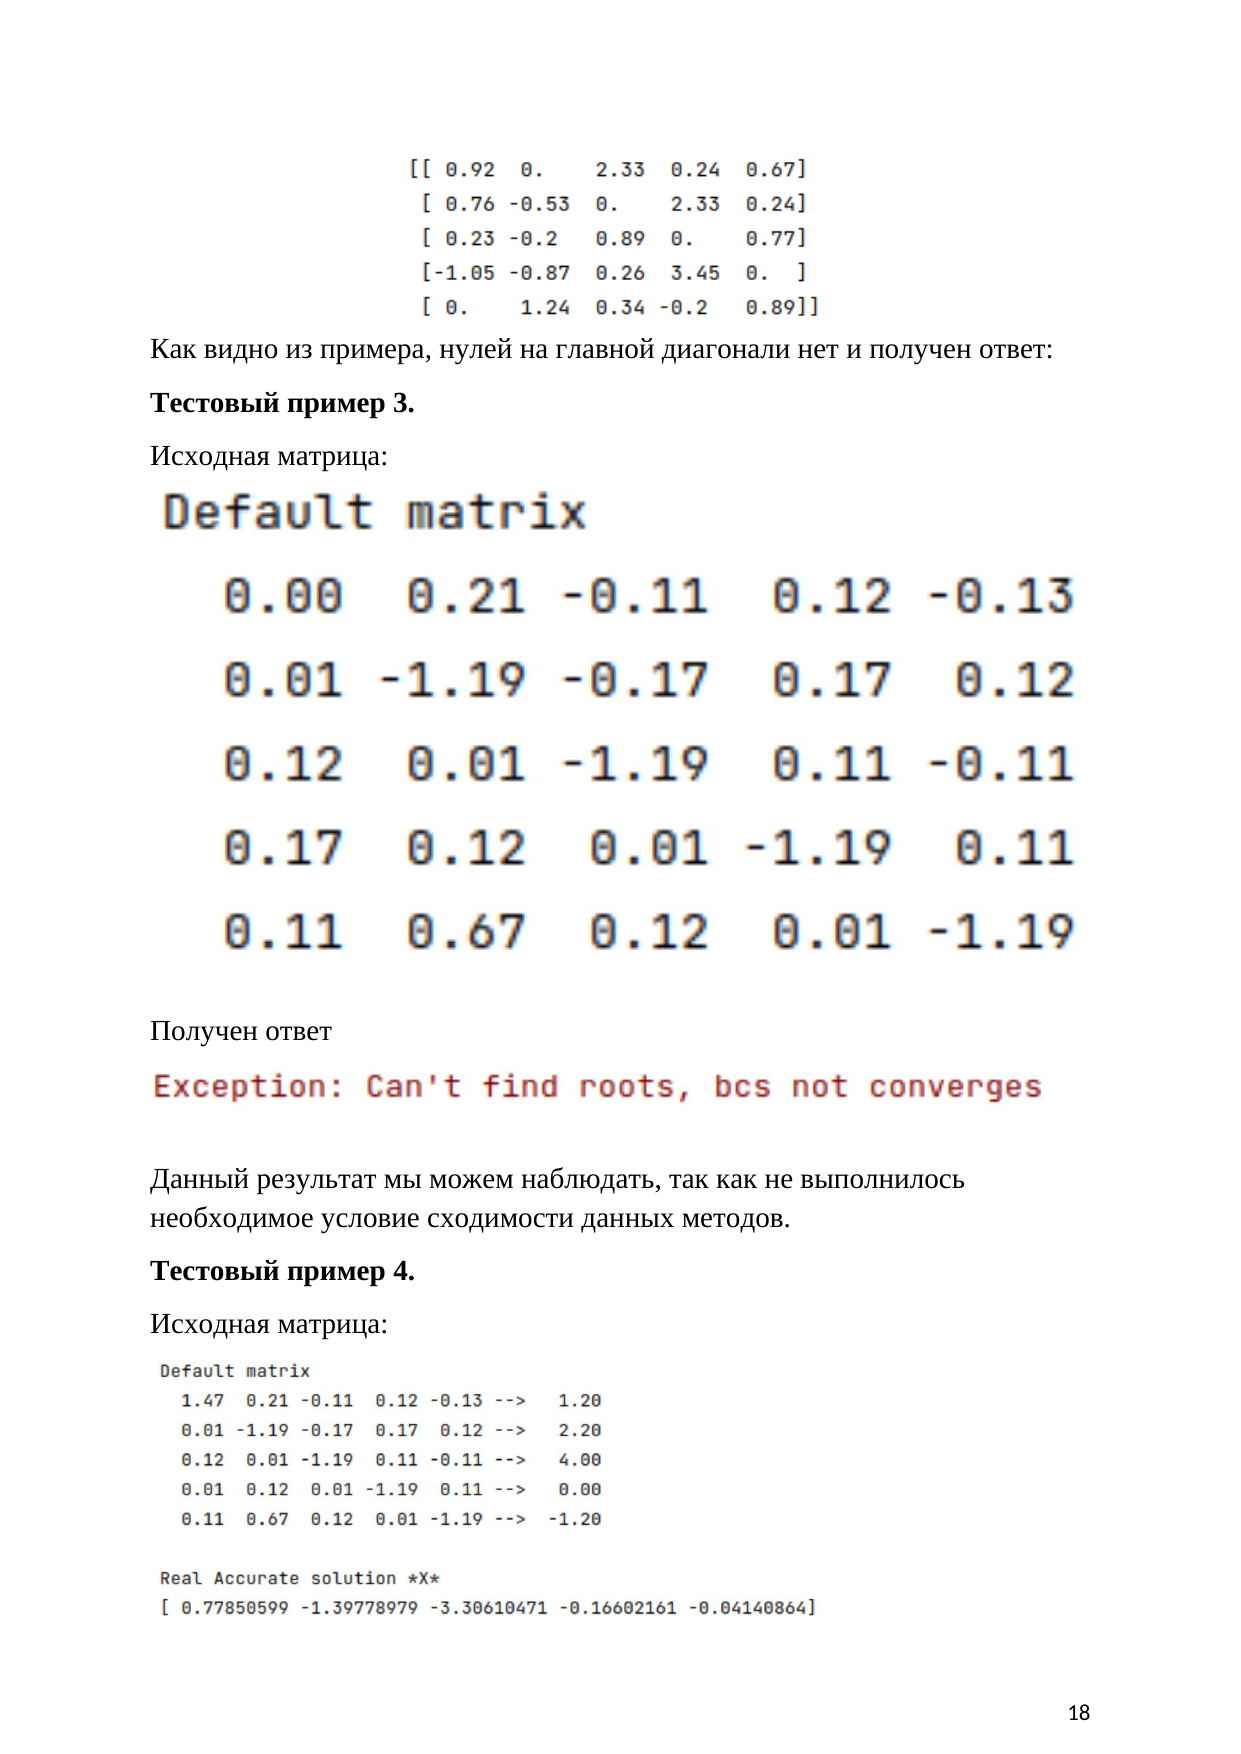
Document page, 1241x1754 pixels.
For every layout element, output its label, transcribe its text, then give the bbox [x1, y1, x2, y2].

picture [150, 1359, 856, 1635]
text Исходная матрица: [150, 438, 1090, 471]
picture [150, 491, 1091, 1009]
text Получен ответ [150, 1009, 1090, 1050]
text Данный результат мы можем наблюдать, так как не выполнилось необходимое условие сходимости данных методов. [150, 1161, 1090, 1233]
text Тестовый пример 3. [150, 385, 1090, 418]
text Исходная матрица: [150, 1306, 1090, 1340]
picture [394, 150, 846, 327]
text Тестовый пример 4. [150, 1253, 1090, 1287]
picture [150, 1050, 1091, 1143]
